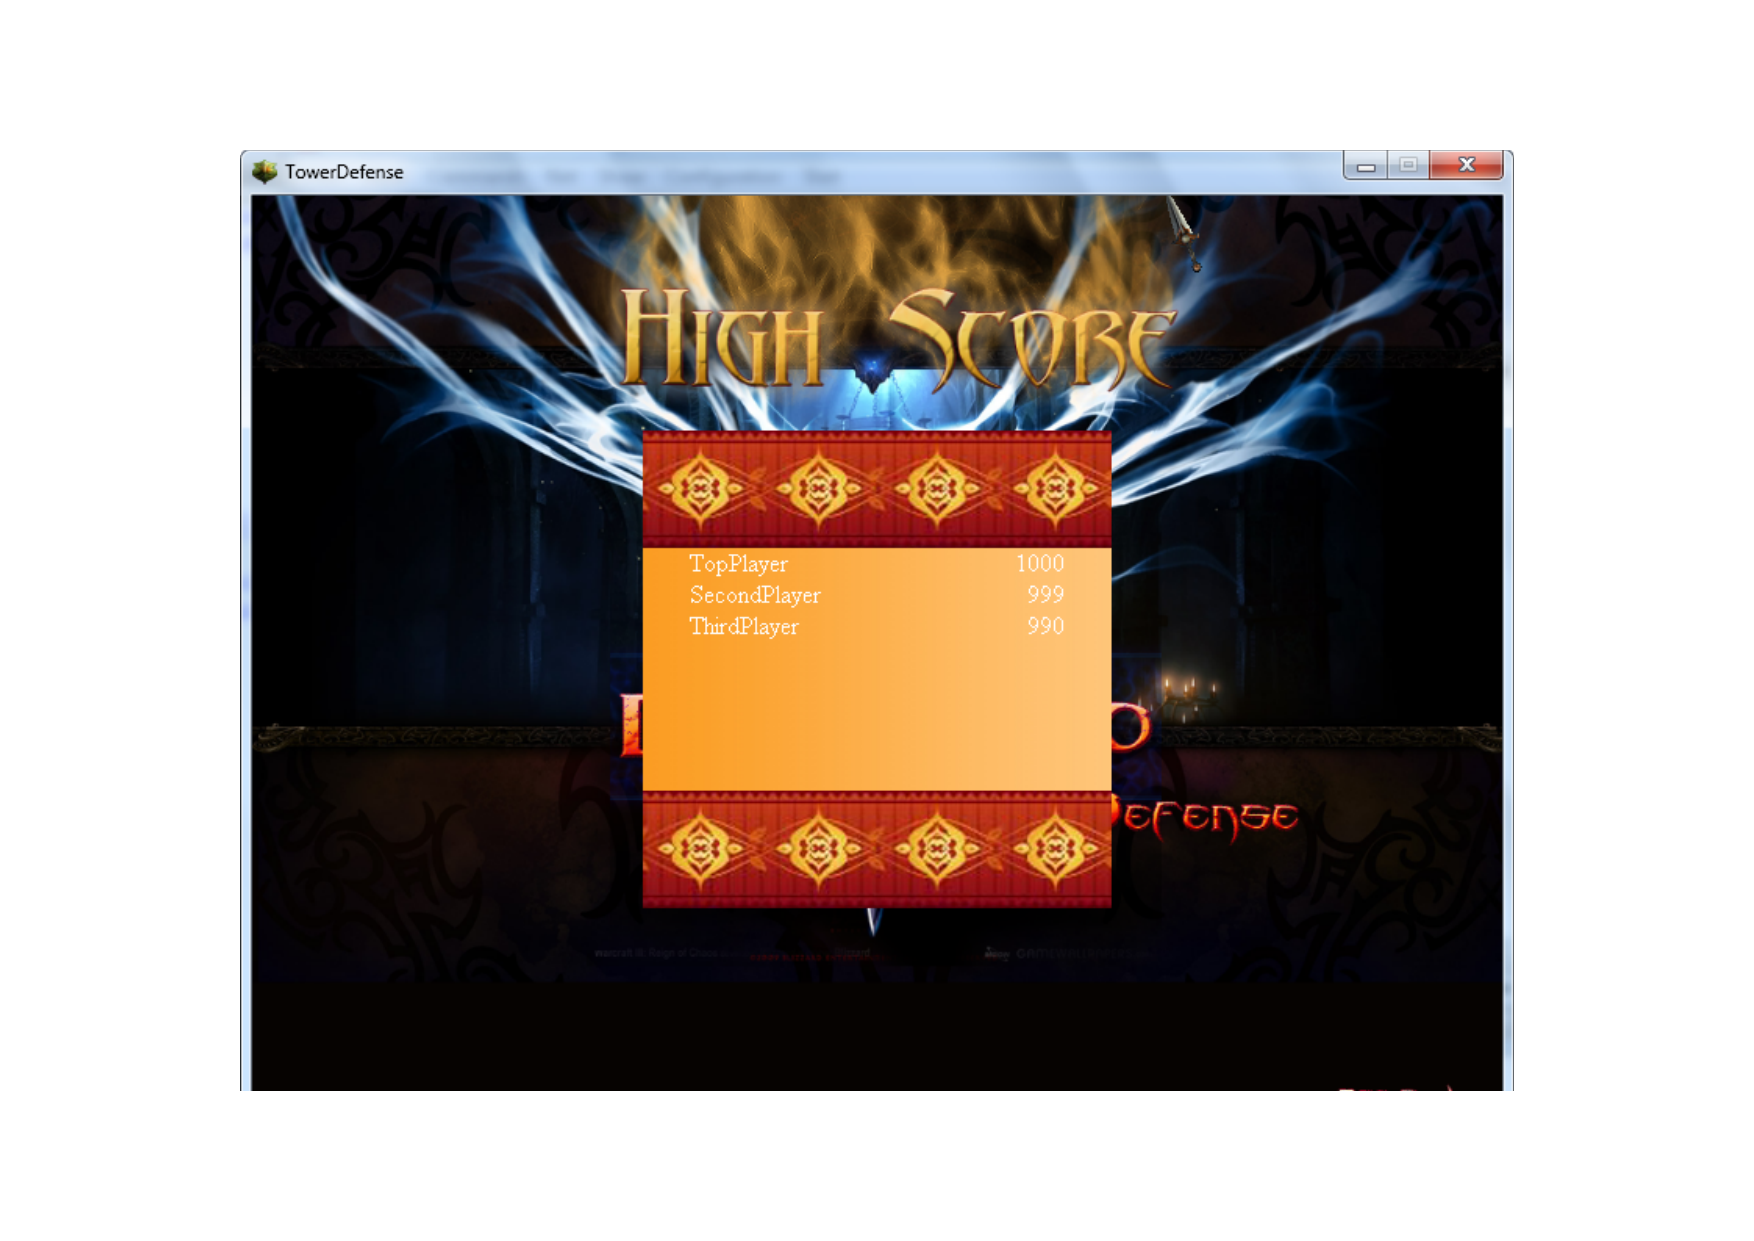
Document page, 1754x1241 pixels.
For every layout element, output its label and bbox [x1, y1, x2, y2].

picture [240, 150, 1514, 1091]
